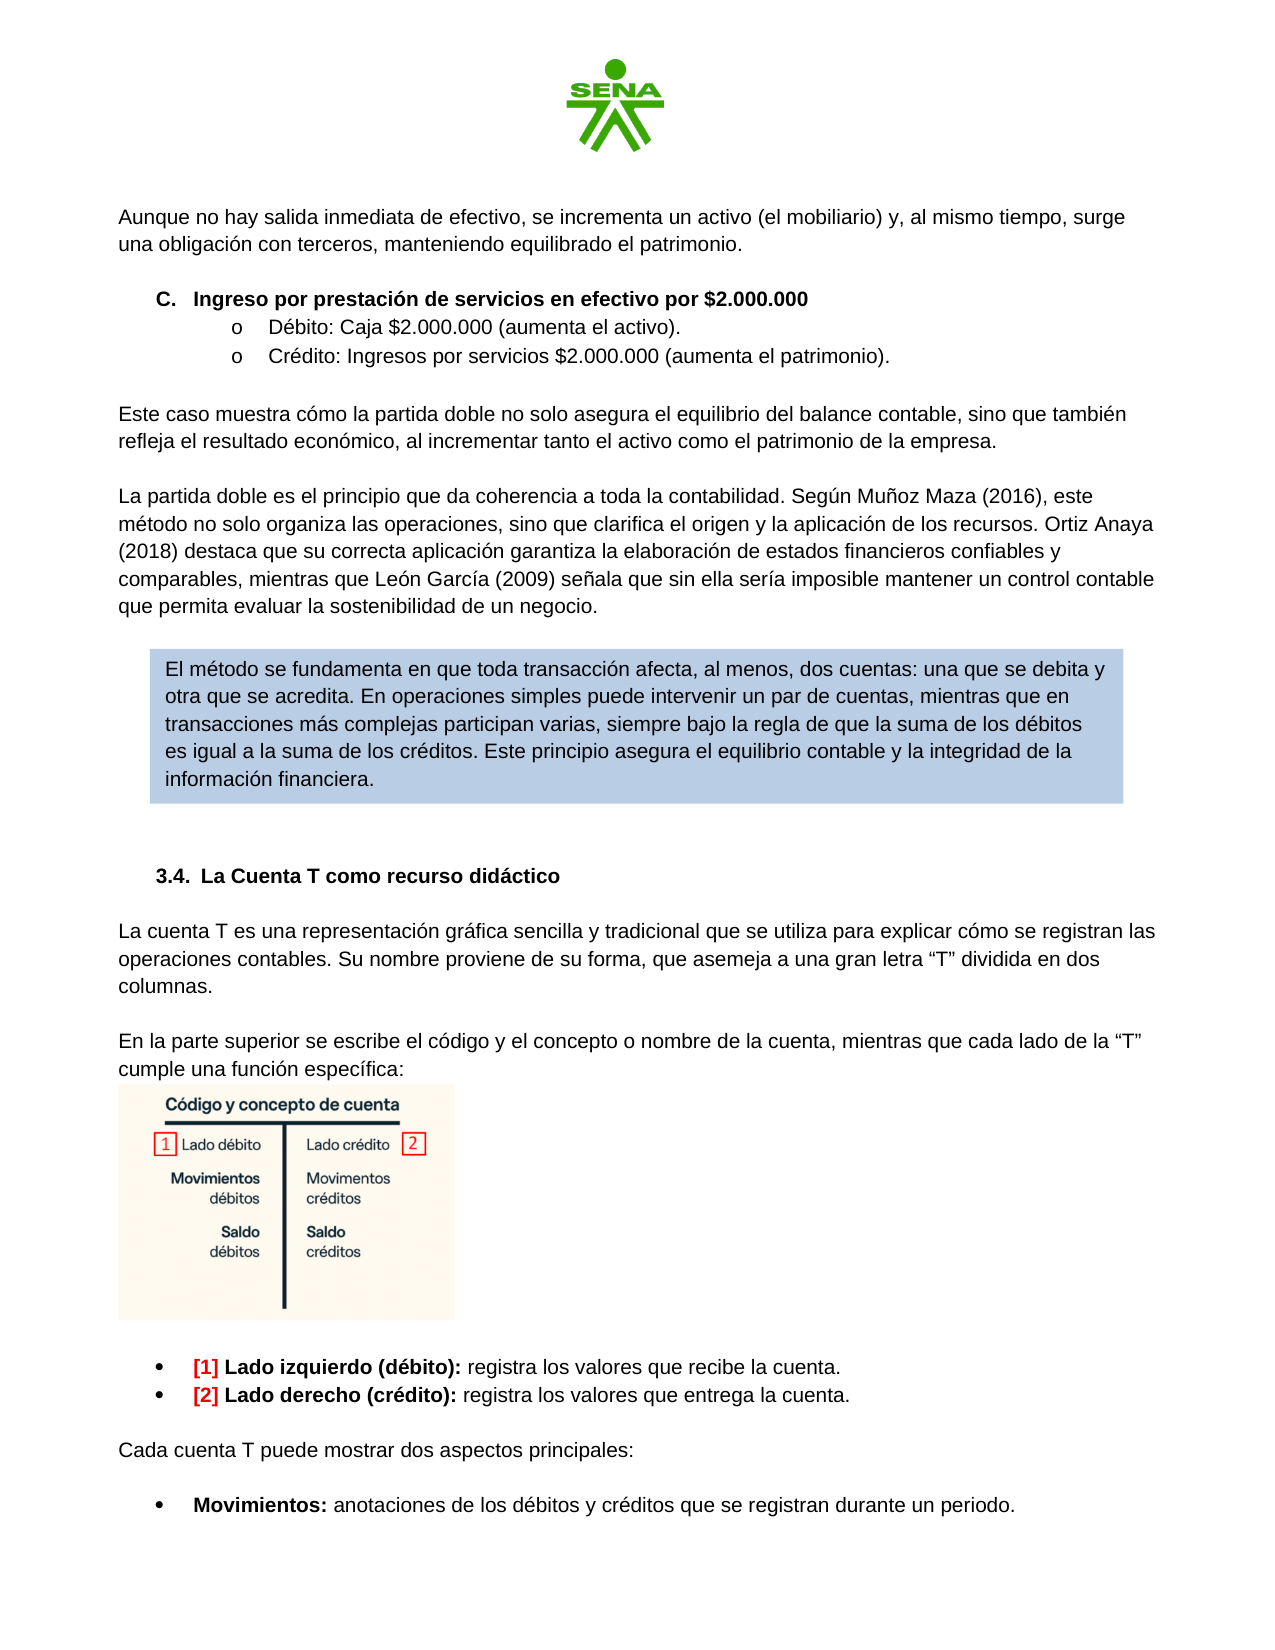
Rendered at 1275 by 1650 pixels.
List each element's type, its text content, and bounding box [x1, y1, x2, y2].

list Débito: Caja $2.000.000 (aumenta el activo). [231, 315, 1157, 341]
picture [118, 1084, 455, 1321]
text Este caso muestra cómo la partida doble no solo asegura el equilibrio del balance contable, sino que también refleja el resultado económico, al incrementar tanto el activo como el patrimonio de la empresa. [118, 402, 1157, 453]
picture [566, 59, 664, 152]
list La Cuenta T como recurso didáctico [156, 864, 1157, 888]
text La cuenta T es una representación gráfica sencilla y tradicional que se utiliza para explicar cómo se registran las operaciones contables. Su nombre proviene de su forma, que asemeja a una gran letra “T” dividida en dos columnas. [118, 919, 1157, 998]
text Cada cuenta T puede mostrar dos aspectos principales: [118, 1438, 1157, 1462]
list Ingreso por prestación de servicios en efectivo por $2.000.000 [156, 287, 1157, 311]
text En la parte superior se escribe el código y el concepto o nombre de la cuenta, mientras que cada lado de la “T” cumple una función específica: [118, 1029, 1157, 1081]
list Crédito: Ingresos por servicios $2.000.000 (aumenta el patrimonio). [231, 344, 1157, 370]
list [2] Lado derecho (crédito): registra los valores que entrega la cuenta. [156, 1382, 1157, 1407]
text Aunque no hay salida inmediata de efectivo, se incrementa un activo (el mobiliario) y, al mismo tiempo, surge una obligación con terceros, manteniendo equilibrado el patrimonio. [118, 205, 1157, 256]
list Movimientos: anotaciones de los débitos y créditos que se registran durante un periodo. [156, 1493, 1157, 1517]
list [1] Lado izquierdo (débito): registra los valores que recibe la cuenta. [156, 1355, 1157, 1379]
text La partida doble es el principio que da coherencia a toda la contabilidad. Según Muñoz Maza (2016), este método no solo organiza las operaciones, sino que clarifica el origen y la aplicación de los recursos. Ortiz Anaya (2018) destaca que su correcta aplicación garantiza la elaboración de estados financieros confiables y comparables, mientras que León García (2009) señala que sin ella sería imposible mantener un control contable que permita evaluar la sostenibilidad de un negocio. [118, 484, 1157, 618]
